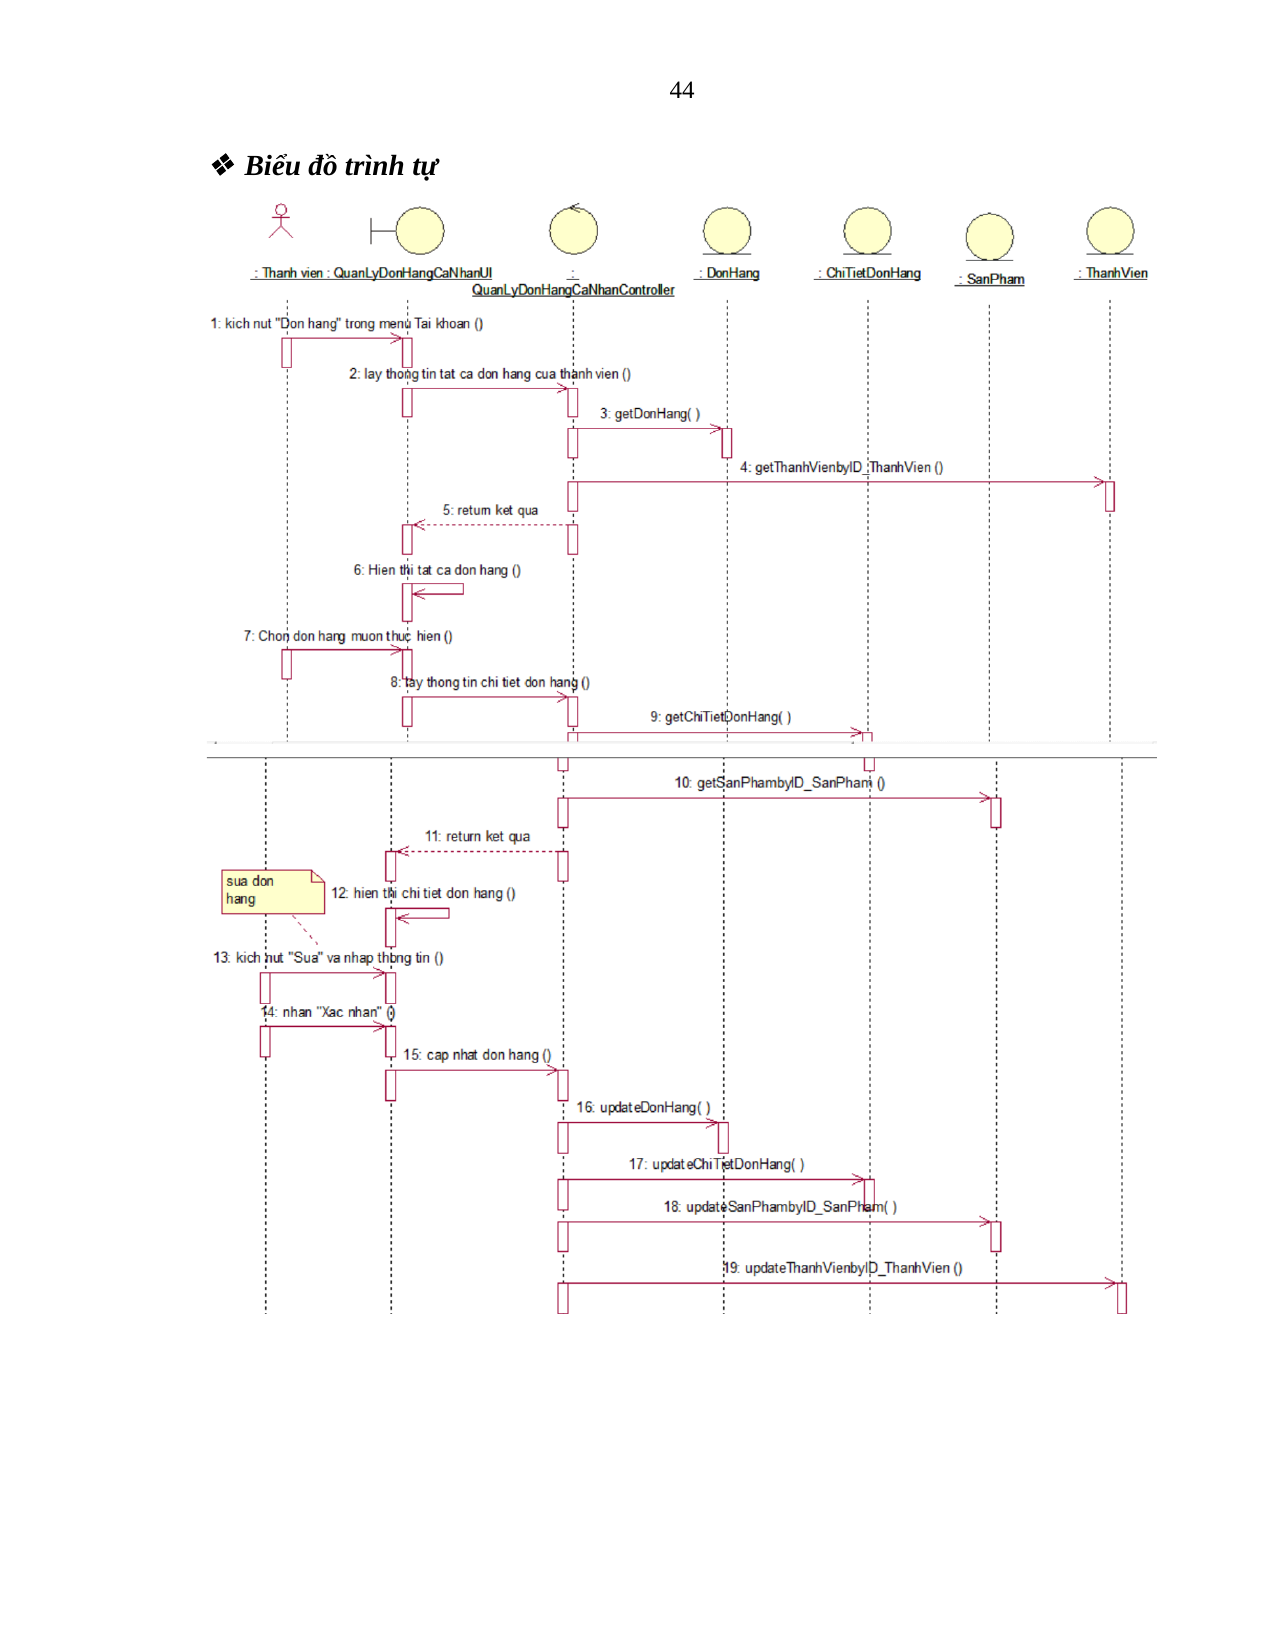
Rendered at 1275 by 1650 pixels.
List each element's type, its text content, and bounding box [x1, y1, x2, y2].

picture [206, 198, 1157, 744]
picture [206, 757, 1157, 1314]
list Biểu đồ trình tự [207, 148, 1157, 181]
